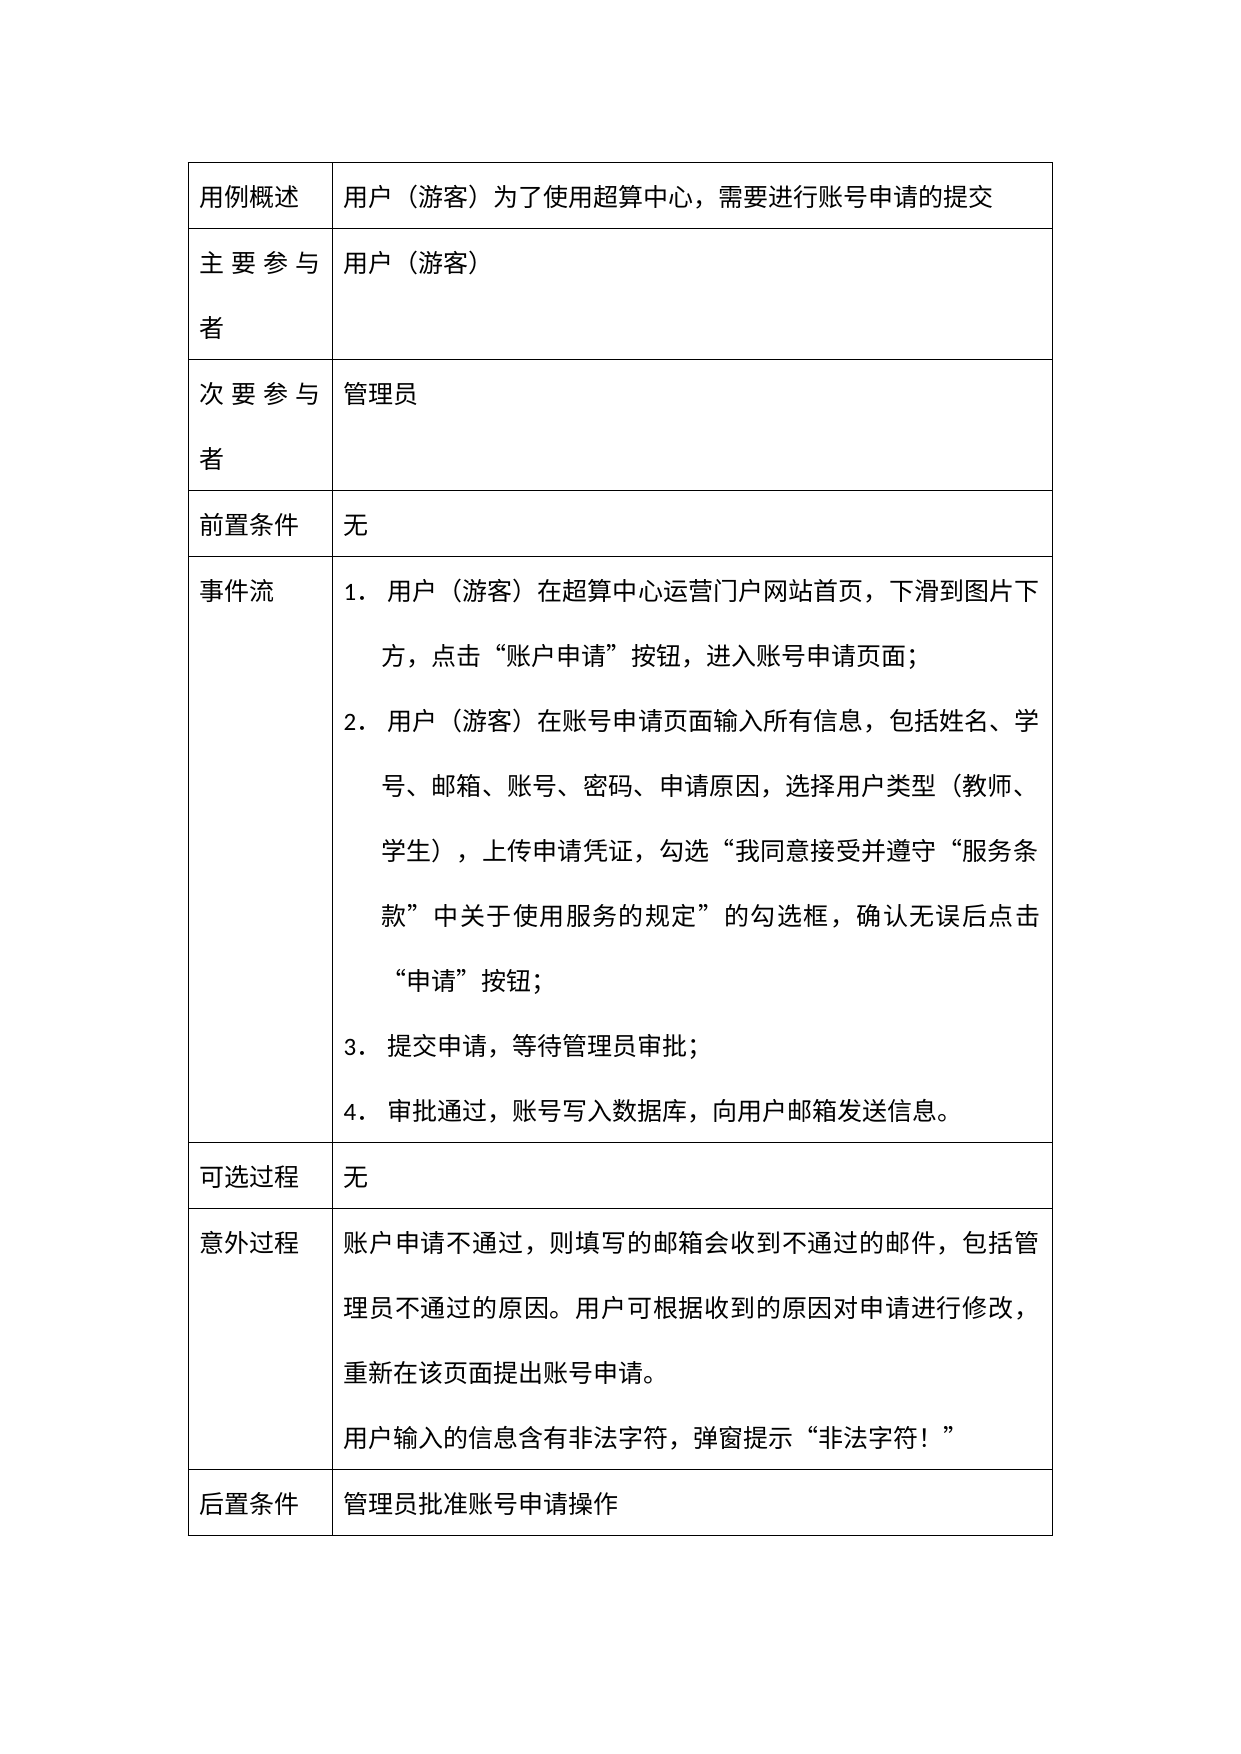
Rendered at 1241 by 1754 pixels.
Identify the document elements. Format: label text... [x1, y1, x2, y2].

table_cell 管理员 [333, 360, 1052, 490]
table_cell 无 [333, 1143, 1052, 1208]
table_cell 后置条件 [189, 1470, 332, 1535]
table_cell 可选过程 [189, 1143, 332, 1208]
table_cell 无 [333, 491, 1052, 556]
table_cell 次要参与者 [189, 360, 332, 490]
table_cell 账户申请不通过，则填写的邮箱会收到不通过的邮件，包括管理员不通过的原因。用户可根据收到的原因对申请进行修改，重新在该页面提出账号申请。 用户输入的信息含有非法字符，弹窗提示“非法字符！” [333, 1209, 1052, 1469]
table_cell 用户（游客） [333, 229, 1052, 359]
table_cell 意外过程 [189, 1209, 332, 1469]
table_cell 主要参与者 [189, 229, 332, 359]
table_cell 前置条件 [189, 491, 332, 556]
table_cell 用户（游客）在超算中心运营门户网站首页，下滑到图片下方，点击“账户申请”按钮，进入账号申请页面； 用户（游客）在账号申请页面输入所有信息，包括姓名、学号、邮箱、账号、密码、申请原因，选择用户类型（教师、学生），上传申请凭证，勾选“我同意接受并遵守“服务条款”中关于使用服务的规定”的勾选框，确认无误后点击“申请”按钮； 提交申请，等待管理员审批； 审批通过，账号写入数据库，向用户邮箱发送信息。 [333, 557, 1052, 1142]
table_cell 管理员批准账号申请操作 [333, 1470, 1052, 1535]
table_cell 事件流 [189, 557, 332, 1142]
table_cell 用户（游客）为了使用超算中心，需要进行账号申请的提交 [333, 163, 1052, 228]
table_cell 用例概述 [189, 163, 332, 228]
